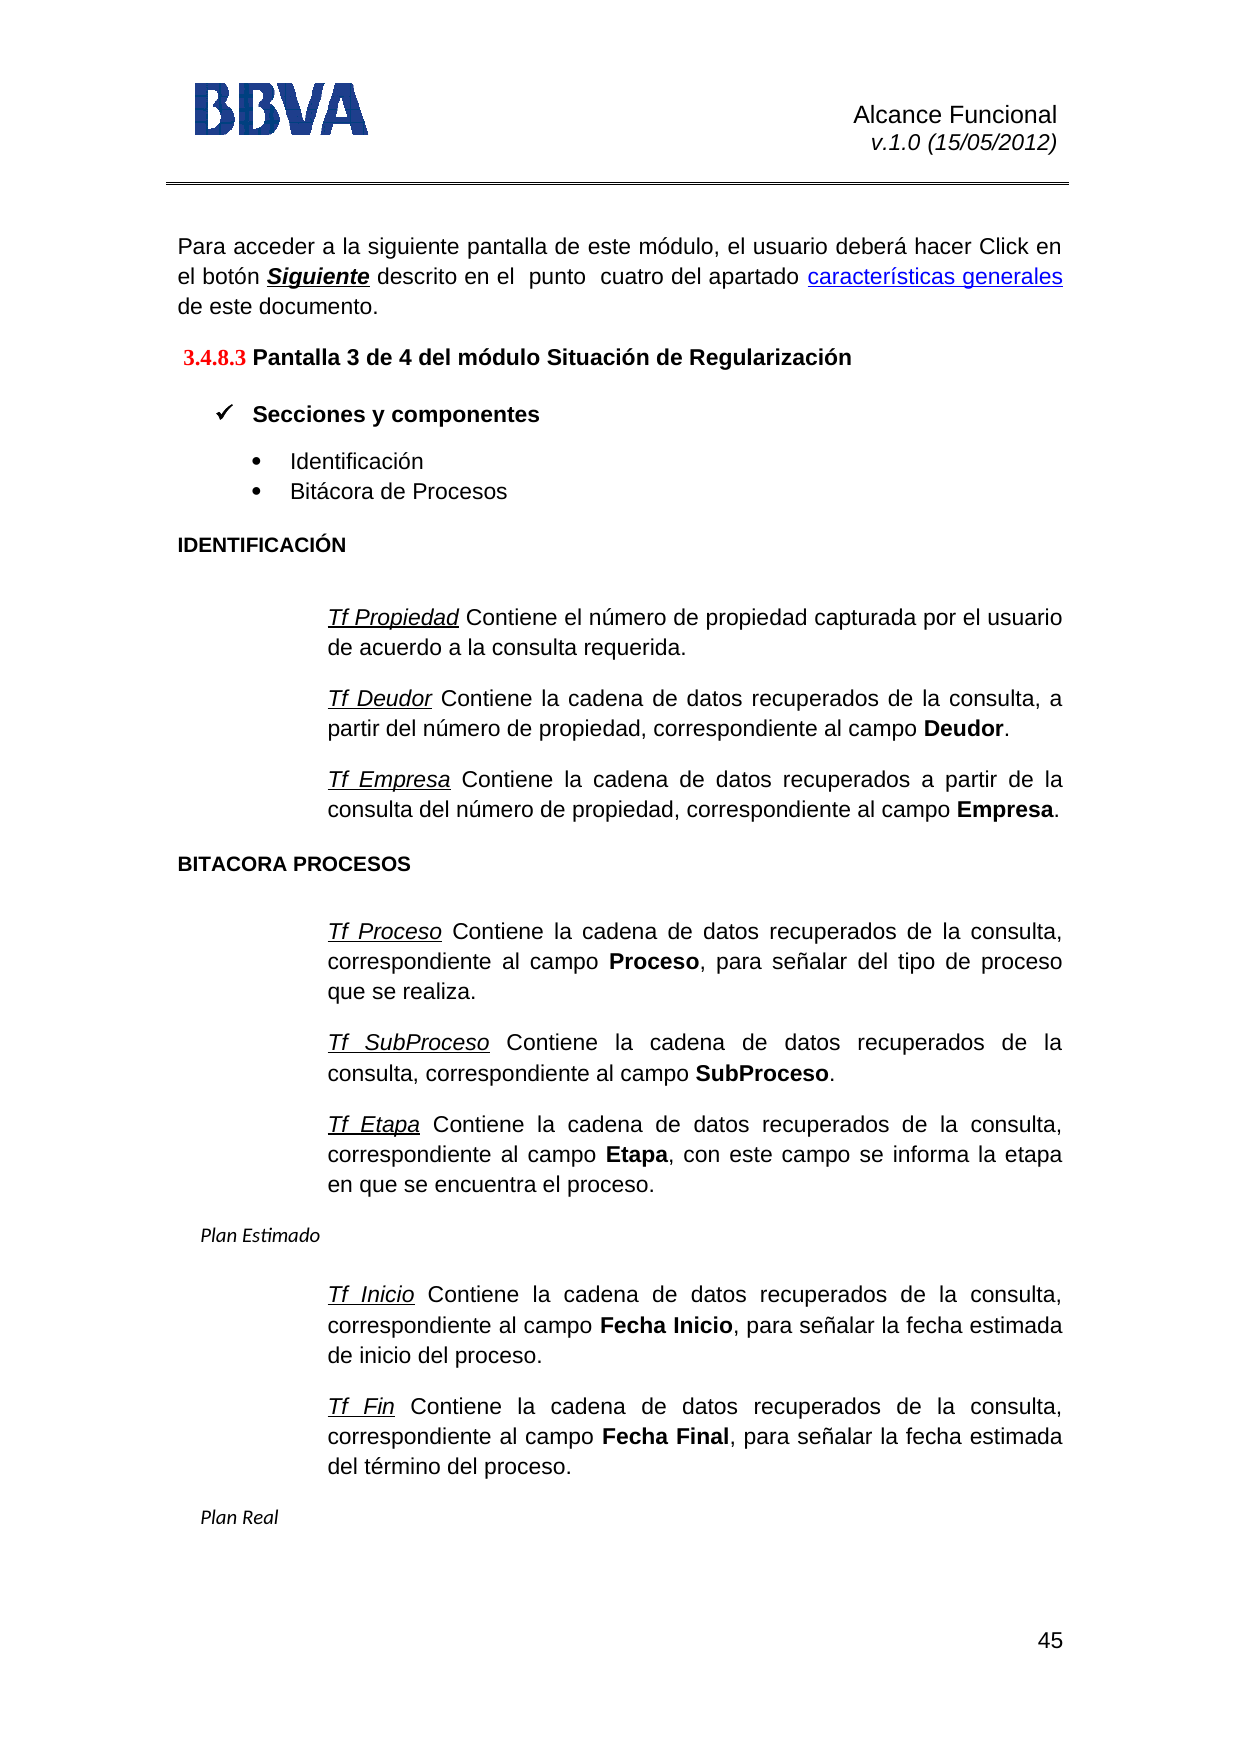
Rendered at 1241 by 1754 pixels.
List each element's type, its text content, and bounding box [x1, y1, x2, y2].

picture [195, 83, 369, 135]
text IDENTIFICACIÓN [177, 533, 1063, 557]
text Tf Proceso Contiene la cadena de datos recuperados de la consulta, correspondiente al campo Proceso, para señalar del tipo de proceso que se realiza. [327, 918, 1063, 1004]
text Tf Empresa Contiene la cadena de datos recuperados a partir de la consulta del número de propiedad, correspondiente al campo Empresa. [327, 766, 1063, 823]
text Tf Etapa Contiene la cadena de datos recuperados de la consulta, correspondiente al campo Etapa, con este campo se informa la etapa en que se encuentra el proceso. [327, 1111, 1063, 1197]
text Tf Propiedad Contiene el número de propiedad capturada por el usuario de acuerdo a la consulta requerida. [327, 603, 1063, 660]
text Tf SubProceso Contiene la cadena de datos recuperados de la consulta, correspondiente al campo SubProceso. [327, 1029, 1063, 1086]
text Para acceder a la siguiente pantalla de este módulo, el usuario deberá hacer Click en el botón Siguiente descrito en el punto cuatro del apartado características generales de este documento. [177, 233, 1063, 319]
text Tf Inicio Contiene la cadena de datos recuperados de la consulta, correspondiente al campo Fecha Inicio, para señalar la fecha estimada de inicio del proceso. [327, 1281, 1063, 1368]
text BITACORA PROCESOS [177, 851, 1063, 875]
list Secciones y componentes [215, 401, 1063, 427]
list Identificación [252, 448, 1063, 474]
text Plan Real [200, 1504, 1063, 1530]
text Tf Deudor Contiene la cadena de datos recuperados de la consulta, a partir del número de propiedad, correspondiente al campo Deudor. [327, 685, 1063, 741]
subtitle Pantalla 3 de 4 del módulo Situación de Regularización [183, 344, 1063, 371]
text Plan Estimado [200, 1222, 1063, 1247]
list Bitácora de Procesos [252, 478, 1063, 504]
text Tf Fin Contiene la cadena de datos recuperados de la consulta, correspondiente al campo Fecha Final, para señalar la fecha estimada del término del proceso. [327, 1393, 1063, 1479]
